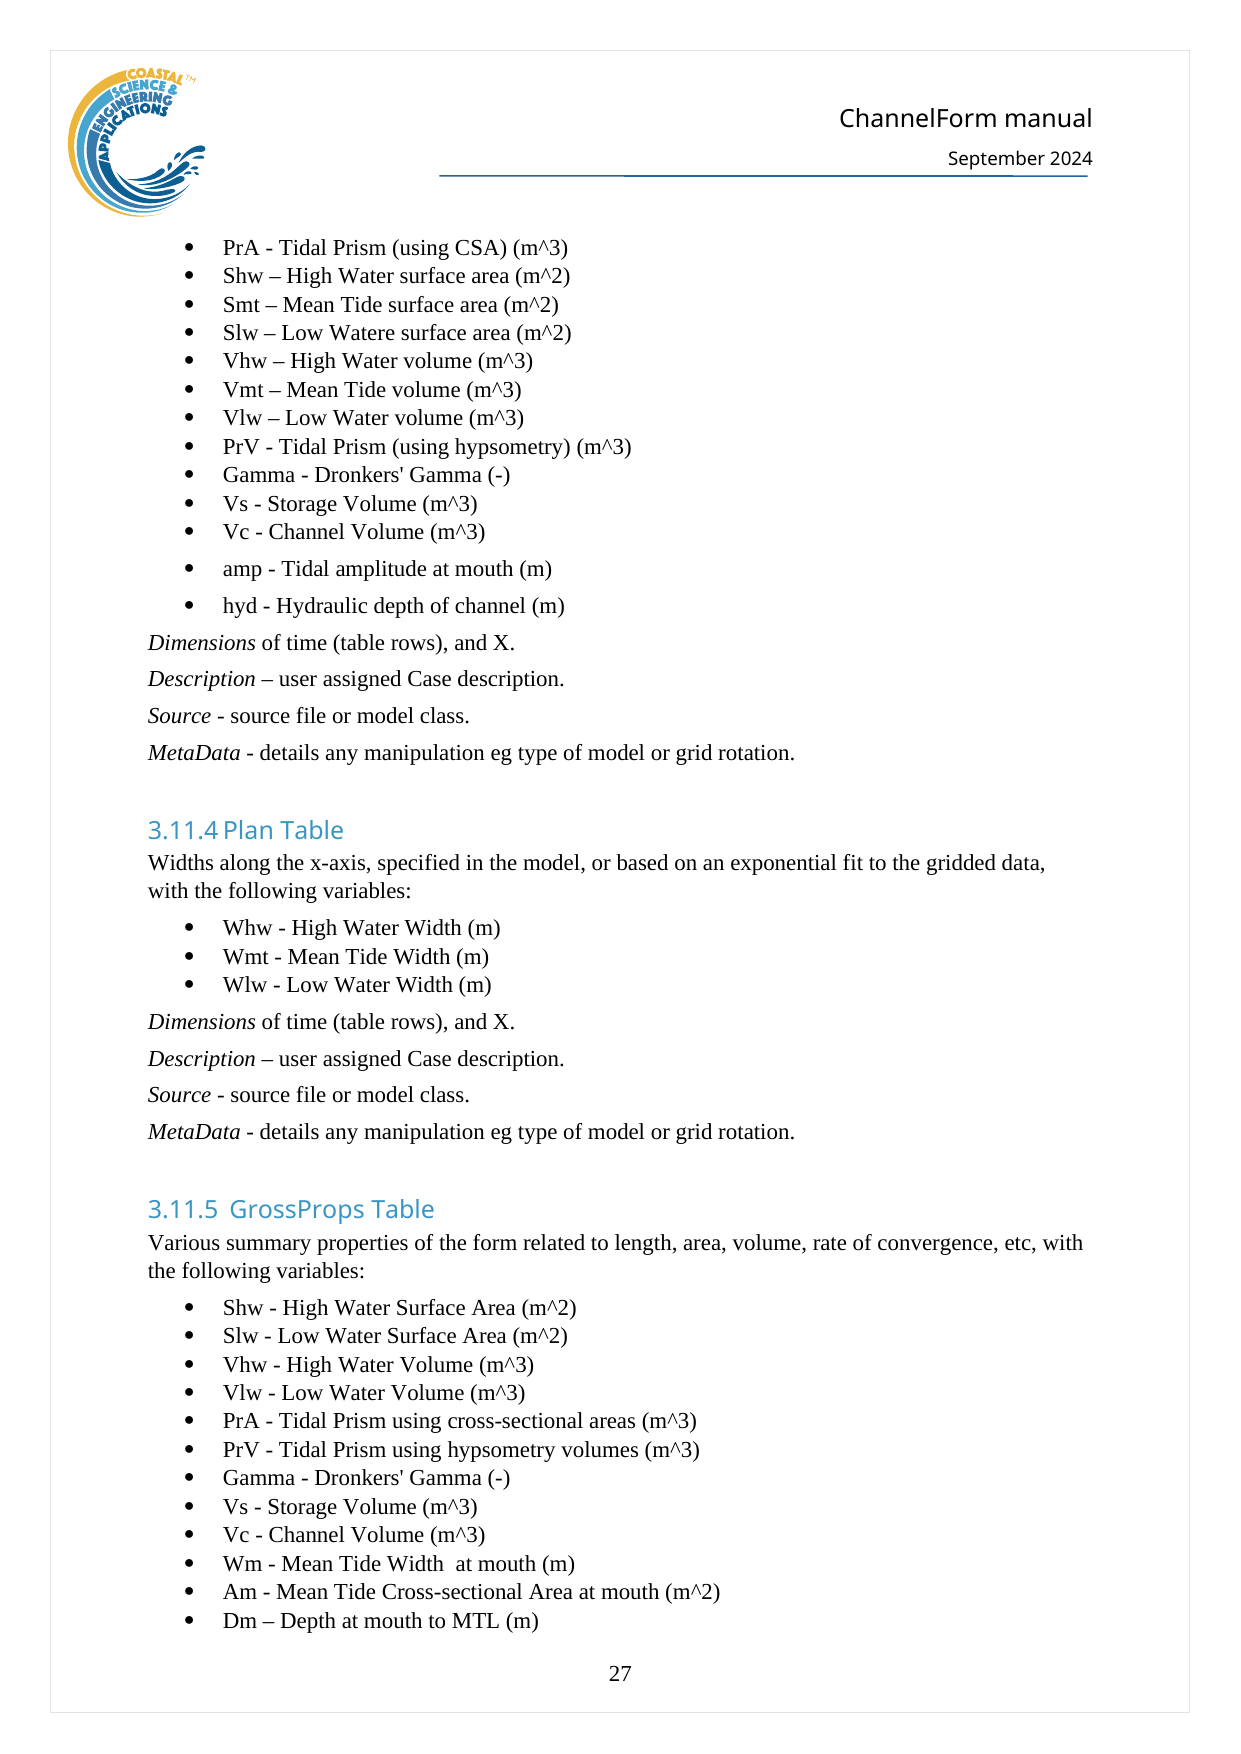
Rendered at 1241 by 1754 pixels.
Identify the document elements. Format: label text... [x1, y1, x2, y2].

list Shw – High Water surface area (m^2) [185, 262, 1093, 289]
list Slw – Low Watere surface area (m^2) [185, 319, 1093, 346]
text Various summary properties of the form related to length, area, volume, rate of convergence, etc, with the following variables: [148, 1229, 1093, 1283]
list Dm – Depth at mouth to MTL (m) [185, 1607, 1093, 1633]
list Vc - Channel Volume (m^3) [185, 1521, 1093, 1548]
text Widths along the x-axis, specified in the model, or based on an exponential fit to the gridded data, with the following variables: [148, 849, 1093, 904]
text MetaData - details any manipulation eg type of model or grid rotation. [148, 739, 1093, 765]
list PrV - Tidal Prism using hypsometry volumes (m^3) [185, 1436, 1093, 1462]
list Vs - Storage Volume (m^3) [185, 490, 1093, 516]
subtitle Plan Table [148, 812, 1093, 846]
list Wm - Mean Tide Width at mouth (m) [185, 1550, 1093, 1576]
list Wlw - Low Water Width (m) [185, 971, 1093, 998]
text MetaData - details any manipulation eg type of model or grid rotation. [148, 1118, 1093, 1145]
list Am - Mean Tide Cross-sectional Area at mouth (m^2) [185, 1578, 1093, 1604]
text Description – user assigned Case description. [148, 1045, 1093, 1071]
list Smt – Mean Tide surface area (m^2) [185, 291, 1093, 317]
list PrA - Tidal Prism (using CSA) (m^3) [185, 234, 1093, 260]
text Source - source file or model class. [148, 1082, 1093, 1108]
list Gamma - Dronkers' Gamma (-) [185, 1464, 1093, 1491]
list Slw - Low Water Surface Area (m^2) [185, 1322, 1093, 1349]
text Source - source file or model class. [148, 702, 1093, 728]
list hyd - Hydraulic depth of channel (m) [185, 592, 1093, 618]
list Vs - Storage Volume (m^3) [185, 1493, 1093, 1519]
text Dimensions of time (table rows), and X. [148, 1008, 1093, 1034]
list Vhw – High Water volume (m^3) [185, 348, 1093, 374]
list Vmt – Mean Tide volume (m^3) [185, 376, 1093, 402]
list Vlw - Low Water Volume (m^3) [185, 1379, 1093, 1406]
list Gamma - Dronkers' Gamma (-) [185, 461, 1093, 488]
list Vhw - High Water Volume (m^3) [185, 1351, 1093, 1377]
subtitle GrossProps Table [148, 1192, 1093, 1226]
list Vc - Channel Volume (m^3) [185, 518, 1093, 544]
text Dimensions of time (table rows), and X. [148, 628, 1093, 655]
list Wmt - Mean Tide Width (m) [185, 943, 1093, 969]
list Vlw – Low Water volume (m^3) [185, 404, 1093, 431]
list amp - Tidal amplitude at mouth (m) [185, 555, 1093, 581]
list Shw - High Water Surface Area (m^2) [185, 1294, 1093, 1320]
text Description – user assigned Case description. [148, 665, 1093, 692]
list PrV - Tidal Prism (using hypsometry) (m^3) [185, 433, 1093, 459]
list Whw - High Water Width (m) [185, 914, 1093, 941]
list PrA - Tidal Prism using cross-sectional areas (m^3) [185, 1408, 1093, 1434]
